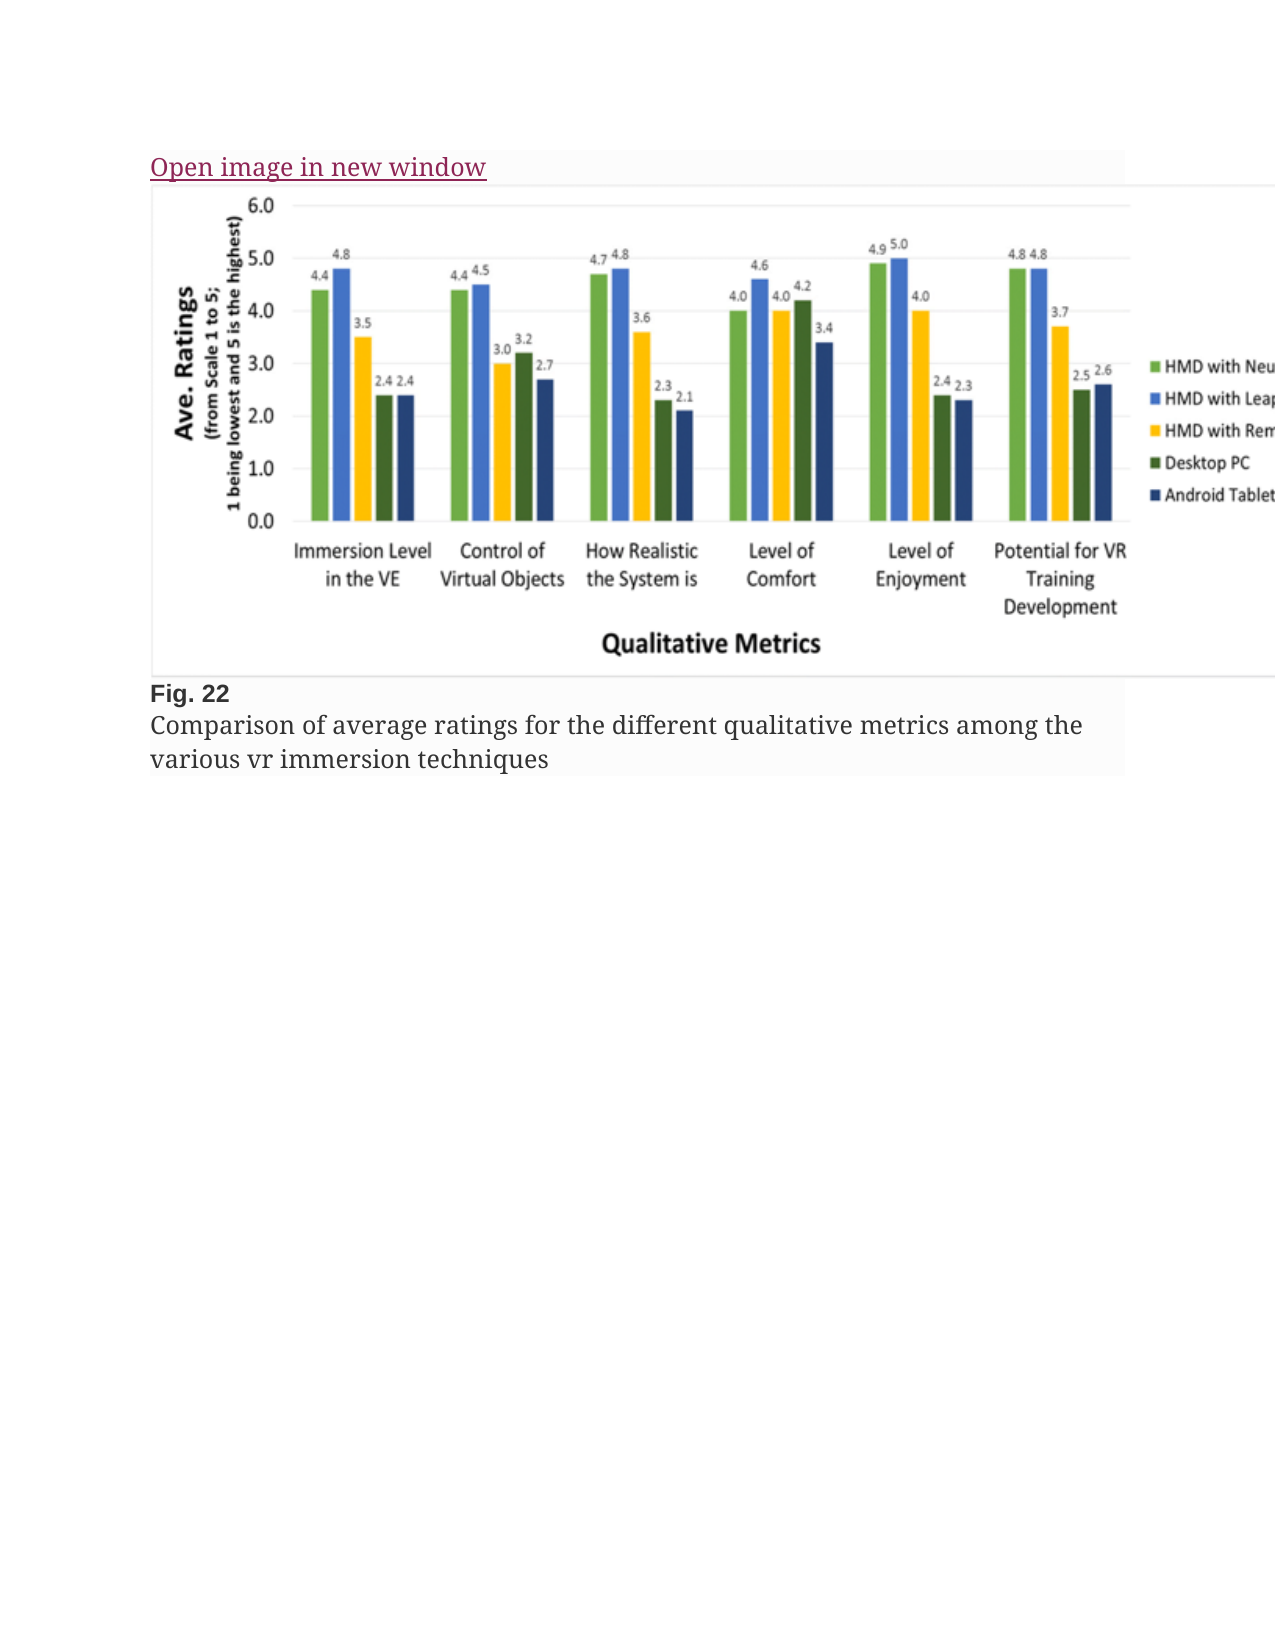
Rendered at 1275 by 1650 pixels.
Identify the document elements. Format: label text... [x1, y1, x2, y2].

picture [150, 184, 1275, 679]
text Open image in new window [150, 150, 1125, 184]
text Fig. 22 [150, 679, 1125, 708]
text Comparison of average ratings for the different qualitative metrics among the various vr immersion techniques [150, 708, 1125, 776]
